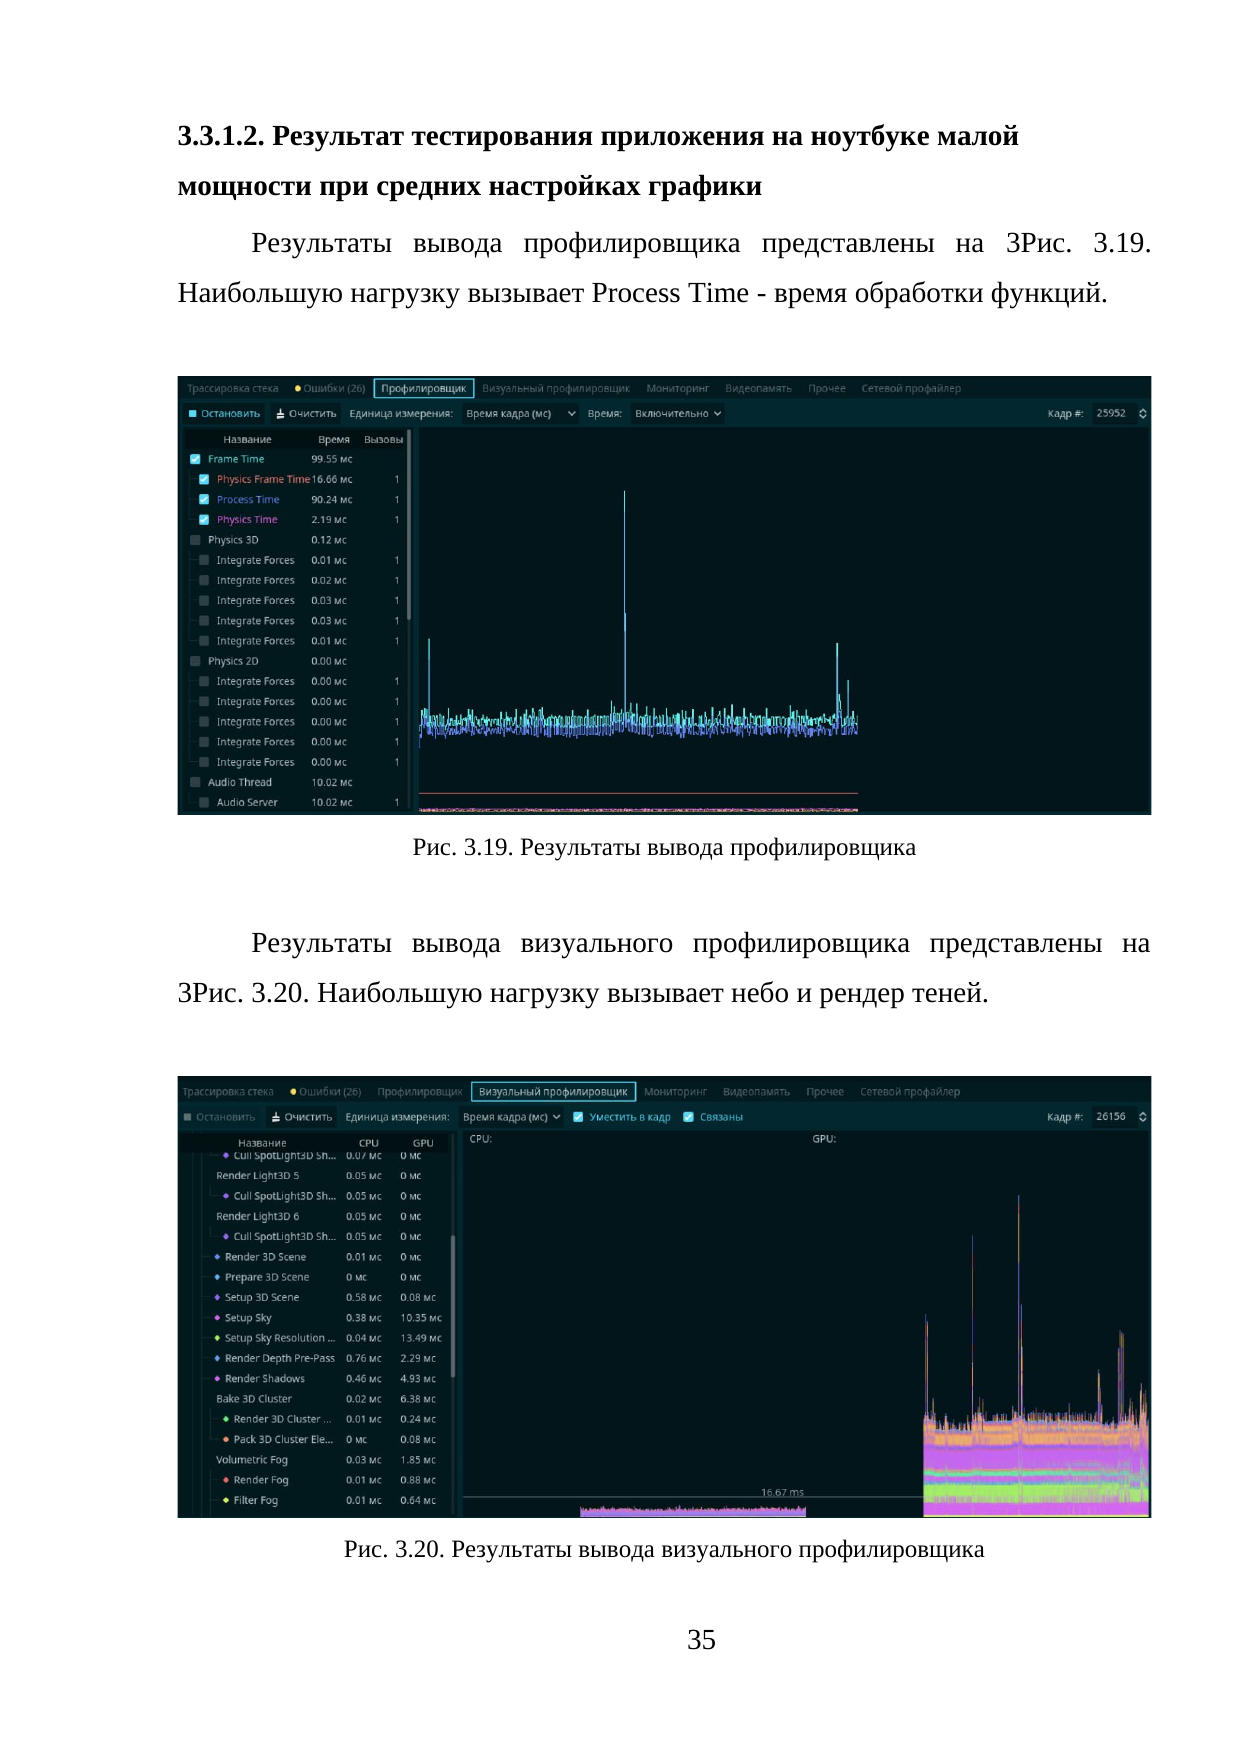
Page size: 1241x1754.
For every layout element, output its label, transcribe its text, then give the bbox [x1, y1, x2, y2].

subtitle Результат тестирования приложения на ноутбуке малой мощности при средних настройках графики [177, 118, 1152, 202]
picture [177, 1076, 1152, 1518]
picture [177, 376, 1152, 815]
